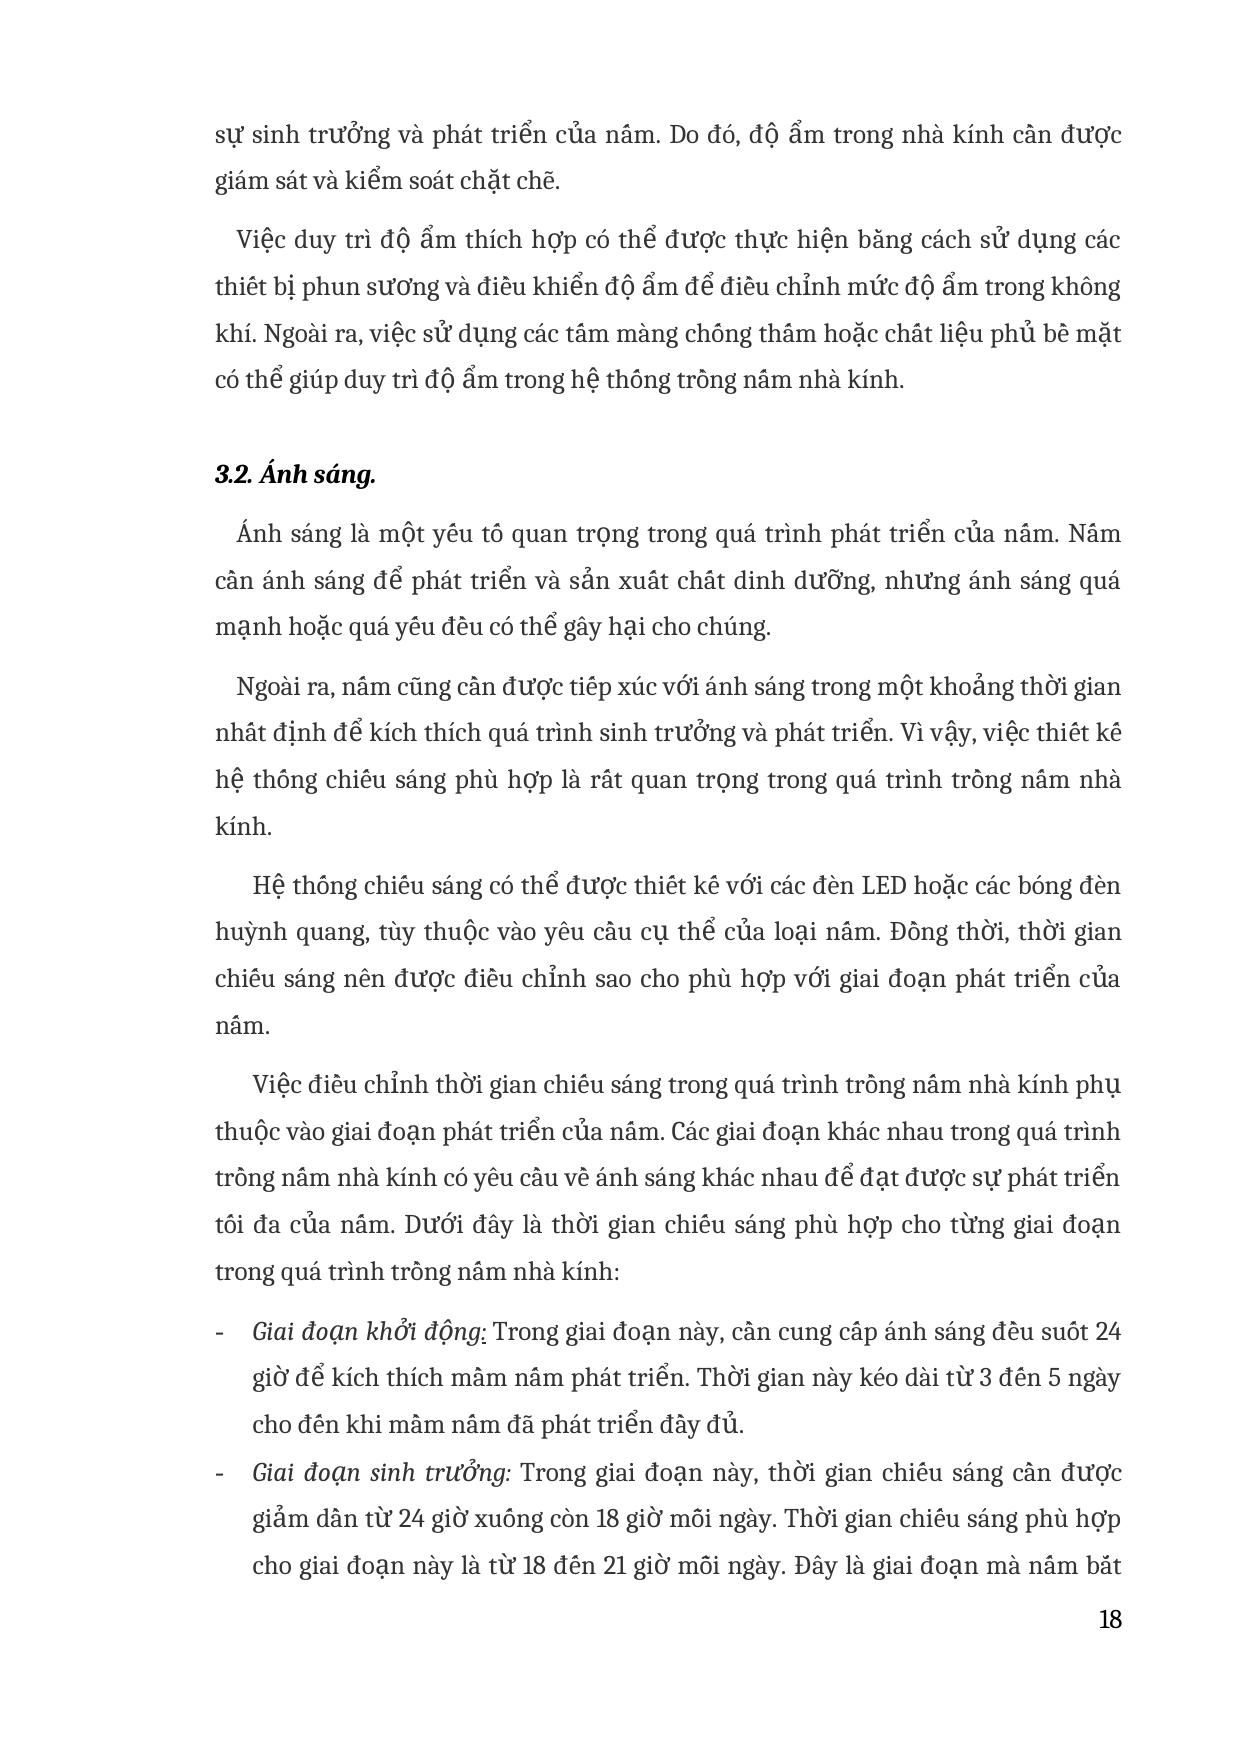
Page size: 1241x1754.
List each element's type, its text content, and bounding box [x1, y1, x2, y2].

text Việc điều chỉnh thời gian chiếu sáng trong quá trình trồng nấm nhà kính phụ thuộc vào giai đoạn phát triển của nấm. Các giai đoạn khác nhau trong quá trình trồng nấm nhà kính có yêu cầu về ánh sáng khác nhau để đạt được sự phát triển tối đa của nấm. Dưới đây là thời gian chiếu sáng phù hợp cho từng giai đoạn trong quá trình trồng nấm nhà kính: [215, 1069, 1122, 1287]
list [215, 1456, 1122, 1581]
text Hệ thống chiếu sáng có thể được thiết kế với các đèn LED hoặc các bóng đèn huỳnh quang, tùy thuộc vào yêu cầu cụ thể của loại nấm. Đồng thời, thời gian chiếu sáng nên được điều chỉnh sao cho phù hợp với giai đoạn phát triển của nấm. [215, 870, 1122, 1041]
list Giai đoạn khởi động: Trong giai đoạn này, cần cung cấp ánh sáng đều suốt 24 giờ để kích thích mầm nấm phát triển. Thời gian này kéo dài từ 3 đến 5 ngày cho đến khi mầm nấm đã phát triển đầy đủ. [215, 1315, 1122, 1440]
text Ánh sáng là một yếu tố quan trọng trong quá trình phát triển của nấm. Nấm cần ánh sáng để phát triển và sản xuất chất dinh dưỡng, nhưng ánh sáng quá mạnh hoặc quá yếu đều có thể gây hại cho chúng. [215, 518, 1122, 643]
text Ngoài ra, nấm cũng cần được tiếp xúc với ánh sáng trong một khoảng thời gian nhất định để kích thích quá trình sinh trưởng và phát triển. Vì vậy, việc thiết kế hệ thống chiếu sáng phù hợp là rất quan trọng trong quá trình trồng nấm nhà kính. [215, 671, 1122, 842]
text Việc duy trì độ ẩm thích hợp có thể được thực hiện bằng cách sử dụng các thiết bị phun sương và điều khiển độ ẩm để điều chỉnh mức độ ẩm trong không khí. Ngoài ra, việc sử dụng các tấm màng chống thấm hoặc chất liệu phủ bề mặt có thể giúp duy trì độ ẩm trong hệ thống trồng nấm nhà kính. [215, 224, 1122, 396]
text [215, 119, 1122, 196]
subtitle Ánh sáng. [215, 459, 1122, 490]
